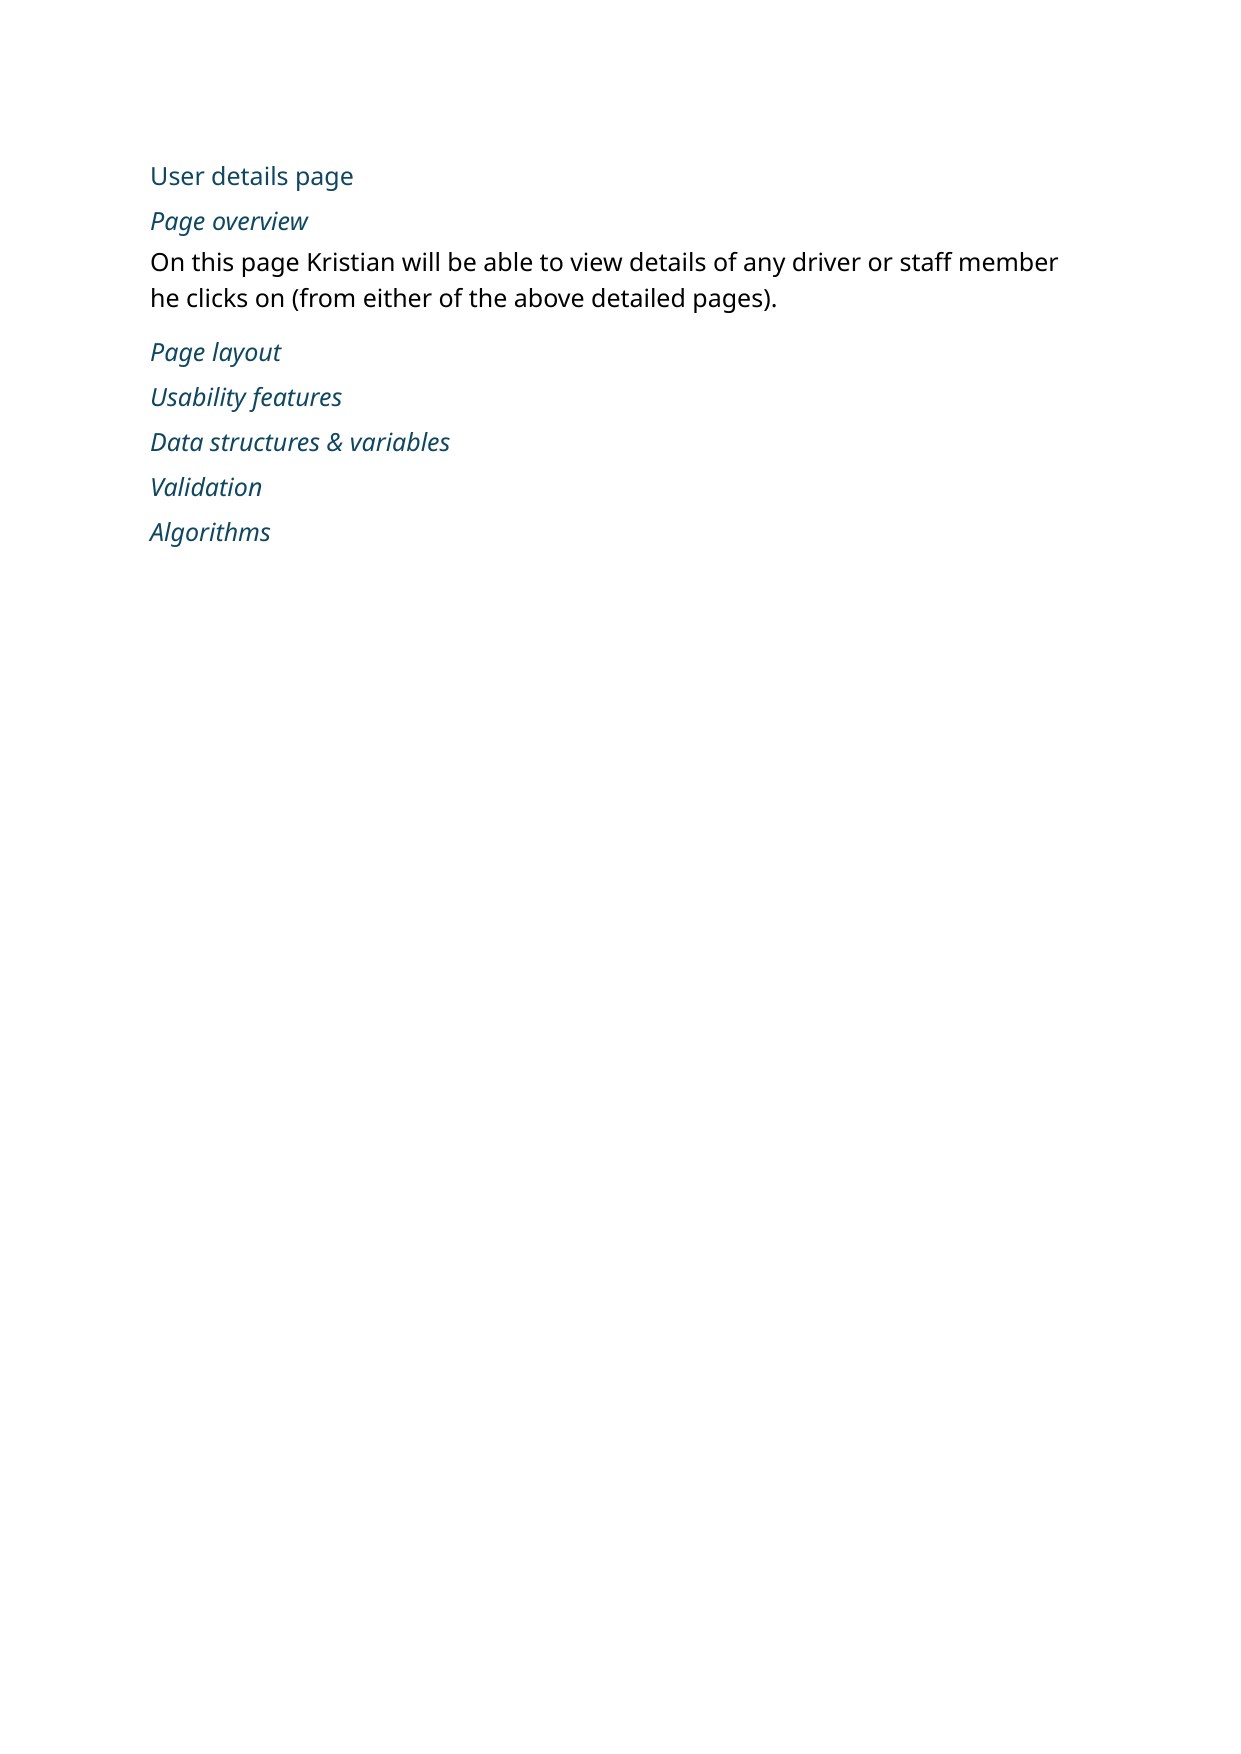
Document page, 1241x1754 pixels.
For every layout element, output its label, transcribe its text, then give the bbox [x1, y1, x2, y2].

subtitle Page layout [150, 334, 1090, 369]
subtitle Algorithms [150, 515, 1090, 549]
subtitle Data structures & variables [150, 425, 1090, 459]
text On this page Kristian will be able to view details of any driver or staff member he clicks on (from either of the above detailed pages). [150, 244, 1090, 315]
subtitle User details page [150, 158, 1090, 192]
subtitle Validation [150, 470, 1090, 504]
subtitle Usability features [150, 380, 1090, 414]
subtitle Page overview [150, 203, 1090, 237]
